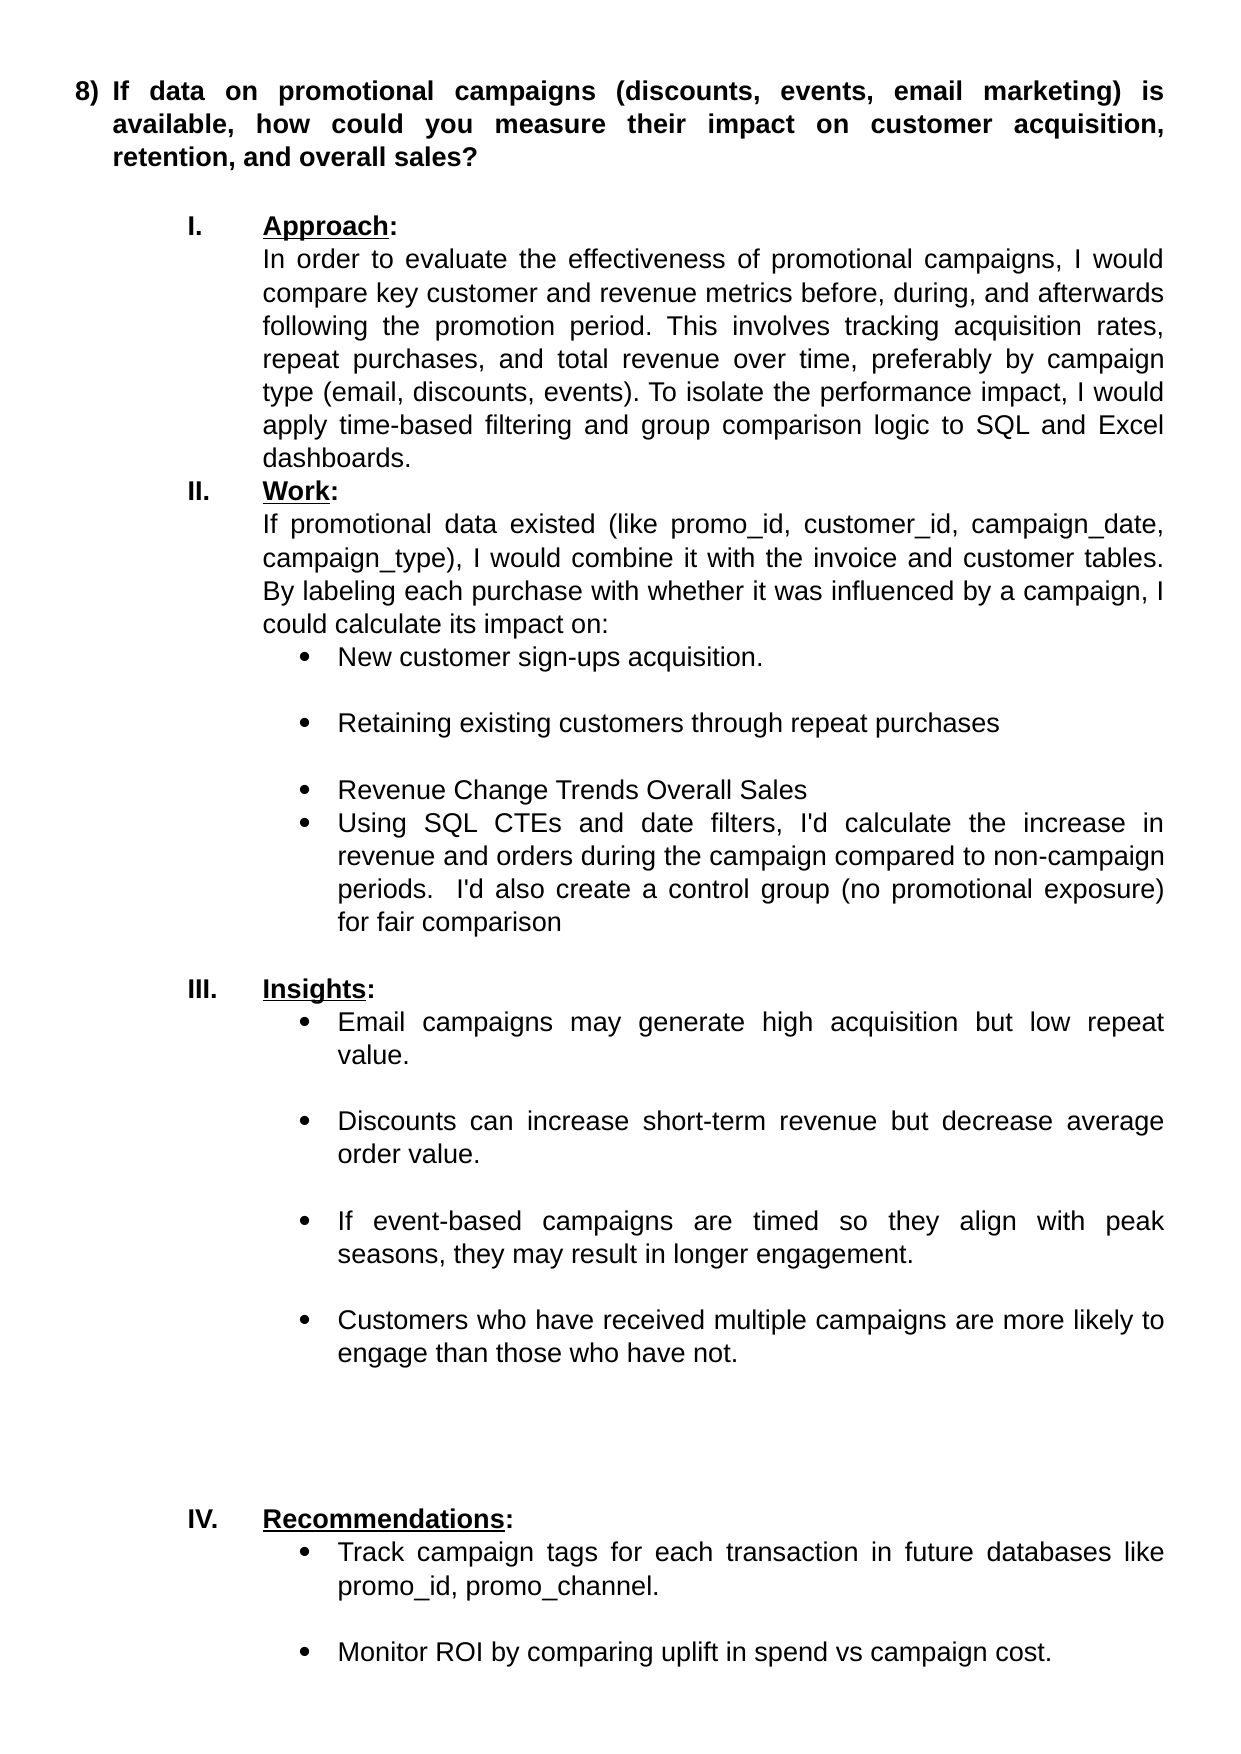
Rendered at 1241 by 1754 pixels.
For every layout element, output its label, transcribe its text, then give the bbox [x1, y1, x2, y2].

list New customer sign-ups acquisition. [300, 641, 1165, 672]
list Track campaign tags for each transaction in future databases like promo_id, promo_channel. [300, 1536, 1165, 1601]
list Monitor ROI by comparing uplift in spend vs campaign cost. [300, 1636, 1165, 1667]
list Using SQL CTEs and date filters, I'd calculate the increase in revenue and orders during the campaign compared to non-campaign periods. I'd also create a control group (no promotional exposure) for fair comparison [300, 807, 1165, 938]
list If data on promotional campaigns (discounts, events, email marketing) is available, how could you measure their impact on customer acquisition, retention, and overall sales? [75, 75, 1165, 172]
list Discounts can increase short-term revenue but decrease average order value. [300, 1105, 1165, 1170]
list Revenue Change Trends Overall Sales [300, 774, 1165, 805]
list Retaining existing customers through repeat purchases [300, 707, 1165, 739]
list Email campaigns may generate high acquisition but low repeat value. [300, 1006, 1165, 1070]
list In order to evaluate the effectiveness of promotional campaigns, I would compare key customer and revenue metrics before, during, and afterwards following the promotion period. This involves tracking acquisition rates, repeat purchases, and total revenue over time, preferably by campaign type (email, discounts, events). To isolate the performance impact, I would apply time-based filtering and group comparison logic to SQL and Excel dashboards. [262, 243, 1165, 473]
list Approach: [187, 210, 1165, 242]
list Customers who have received multiple campaigns are more likely to engage than those who have not. [300, 1304, 1165, 1369]
list Work: [187, 475, 1165, 507]
list If event-based campaigns are timed so they align with peak seasons, they may result in longer engagement. [300, 1205, 1165, 1269]
list Insights: [187, 973, 1165, 1004]
list If promotional data existed (like promo_id, customer_id, campaign_date, campaign_type), I would combine it with the invoice and customer tables. By labeling each purchase with whether it was influenced by a campaign, I could calculate its impact on: [262, 508, 1165, 639]
list Recommendations: [187, 1503, 1165, 1534]
